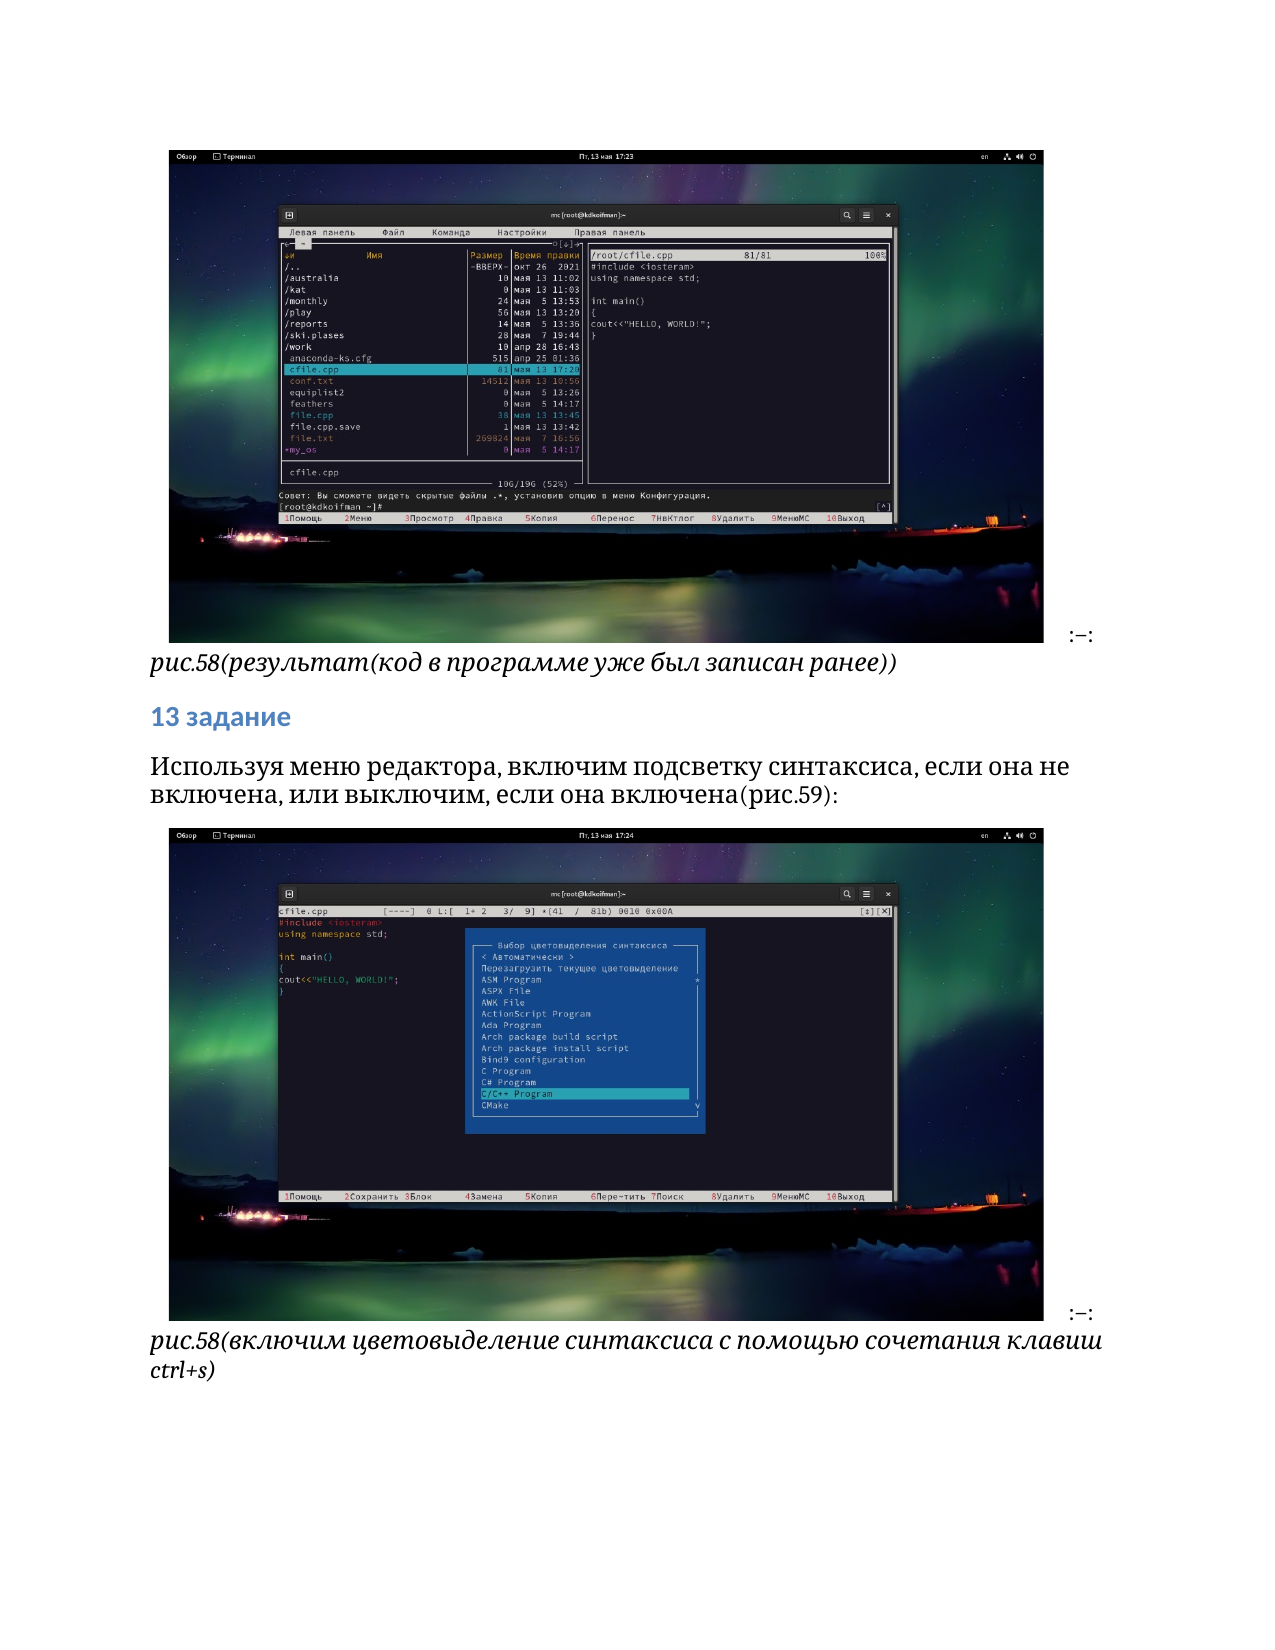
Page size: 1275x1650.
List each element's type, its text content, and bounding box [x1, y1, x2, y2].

picture [168, 828, 1044, 1321]
subtitle 13 задание [150, 698, 1125, 734]
text Используя меню редактора, включим подсветку синтаксиса, если она не включена, или выключим, если она включена(рис.59): [150, 752, 1125, 810]
picture [168, 150, 1044, 643]
